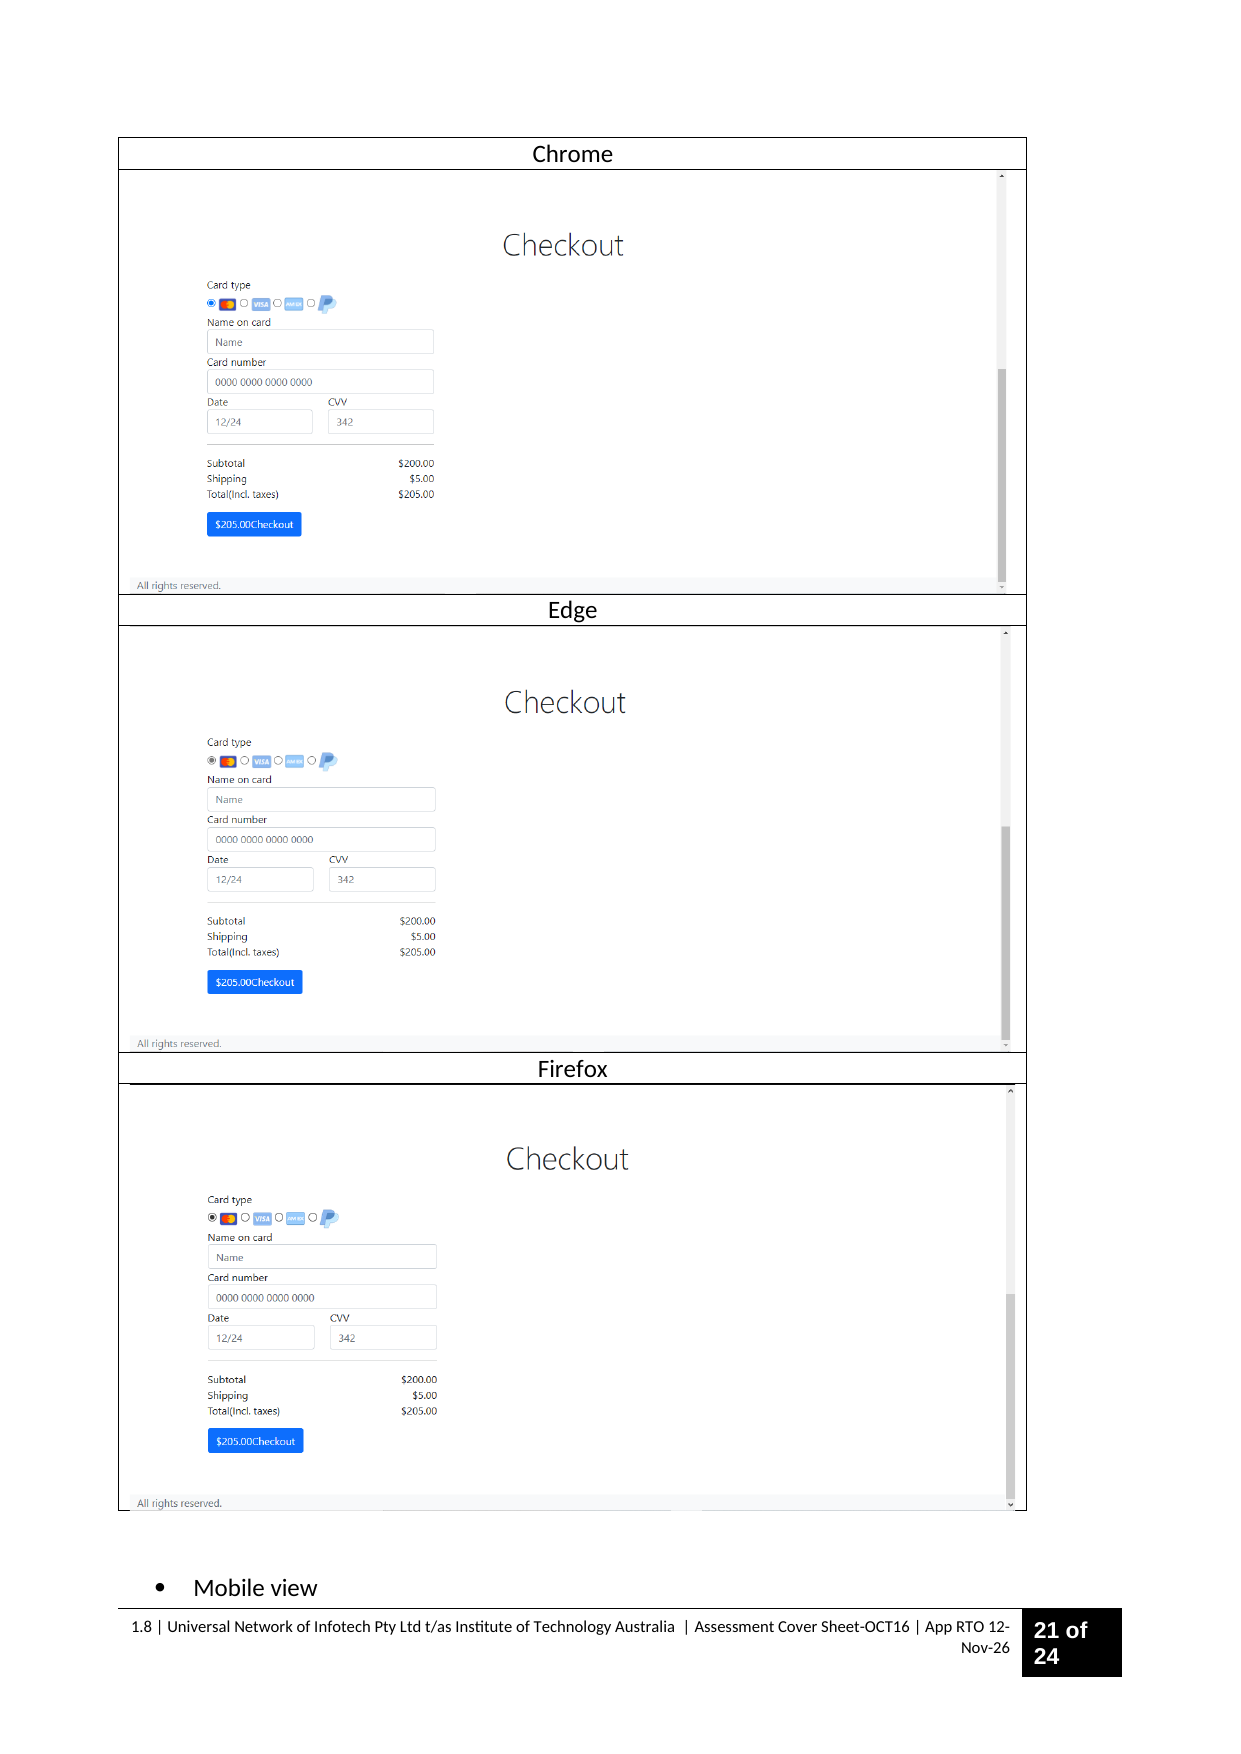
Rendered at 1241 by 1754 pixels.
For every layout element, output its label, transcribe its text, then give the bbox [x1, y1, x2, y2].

table_cell [119, 626, 129, 1052]
table_cell Edge [119, 595, 1026, 625]
table_cell [119, 1084, 129, 1510]
picture [129, 1084, 1016, 1511]
table_cell [1016, 1084, 1026, 1510]
table_cell [119, 170, 129, 593]
picture [129, 626, 1011, 1052]
list Mobile view [156, 1572, 1122, 1603]
table_cell Firefox [119, 1053, 1026, 1083]
picture [129, 170, 1007, 594]
table_header Chrome [119, 138, 1026, 169]
table_cell [1007, 170, 1026, 593]
table_cell [1011, 626, 1026, 1052]
